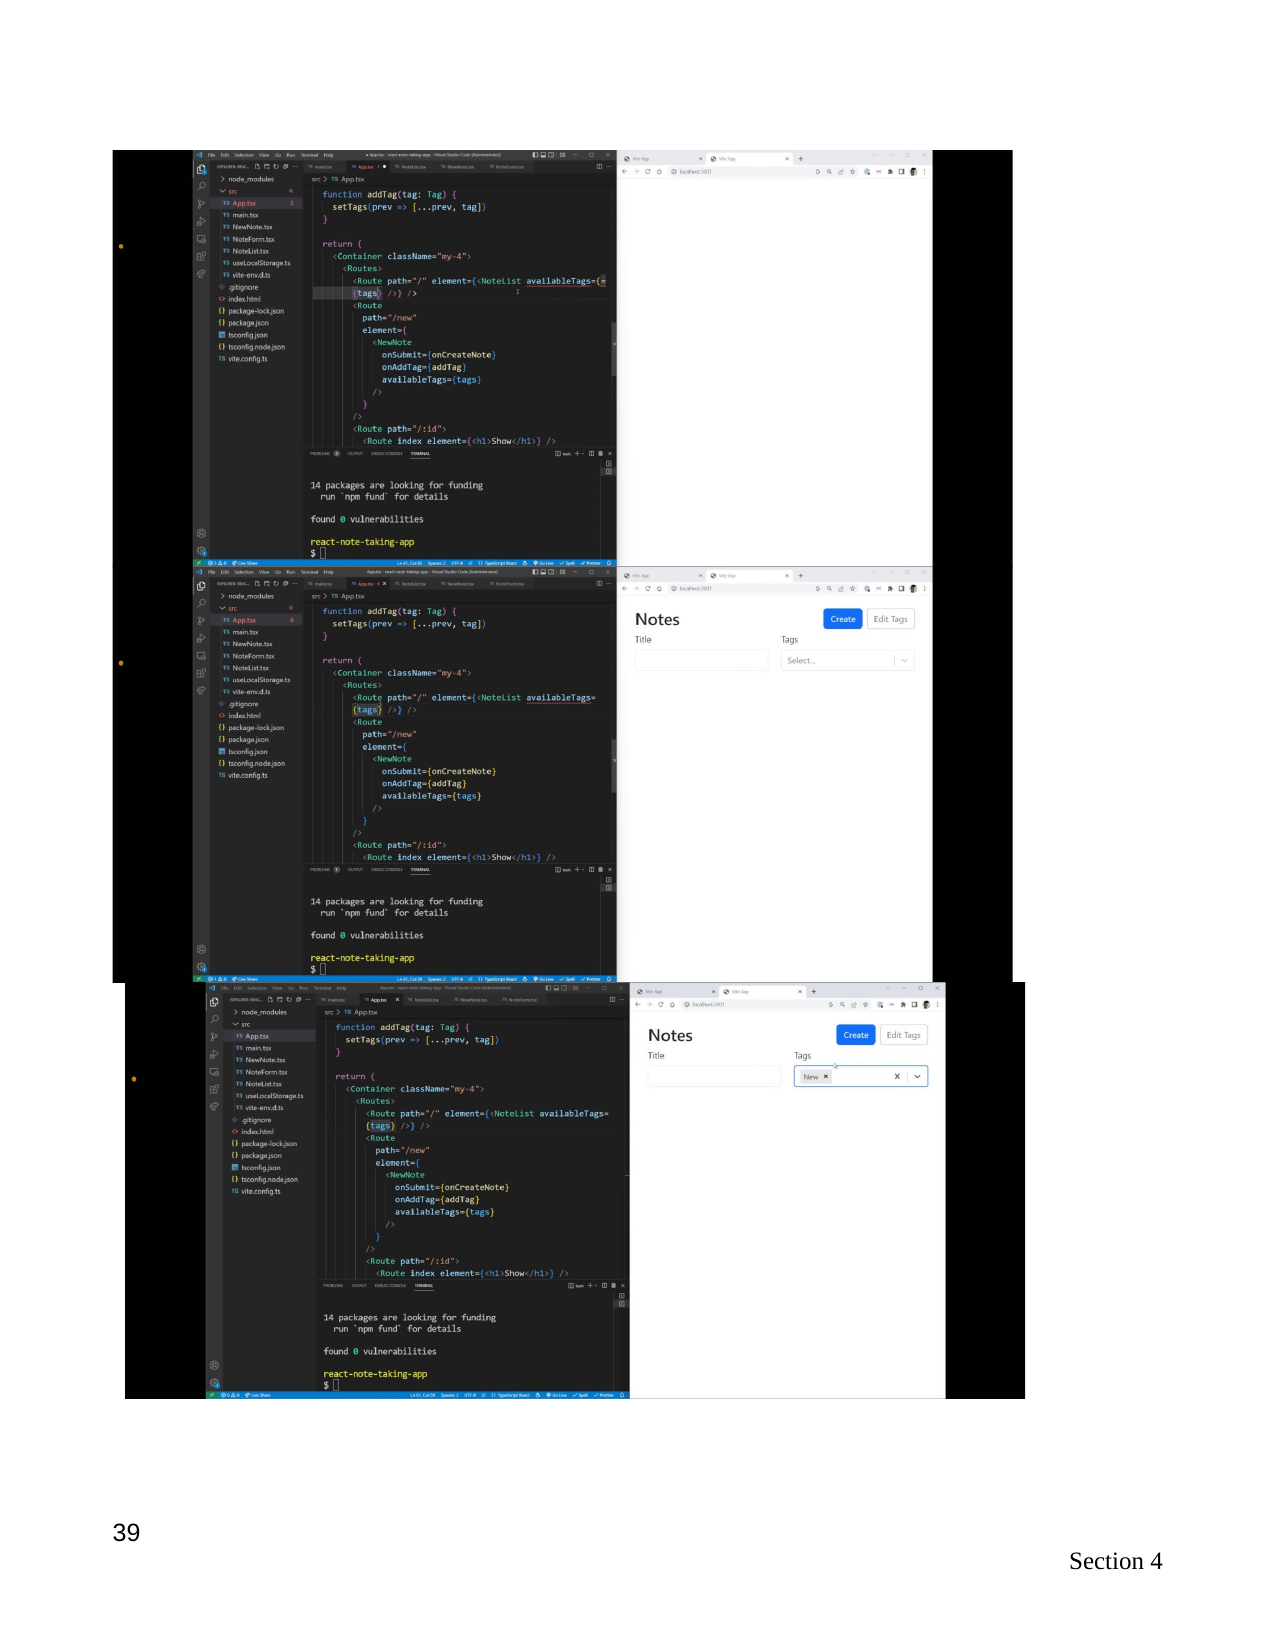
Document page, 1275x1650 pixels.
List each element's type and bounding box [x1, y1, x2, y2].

picture [112, 150, 1025, 1399]
